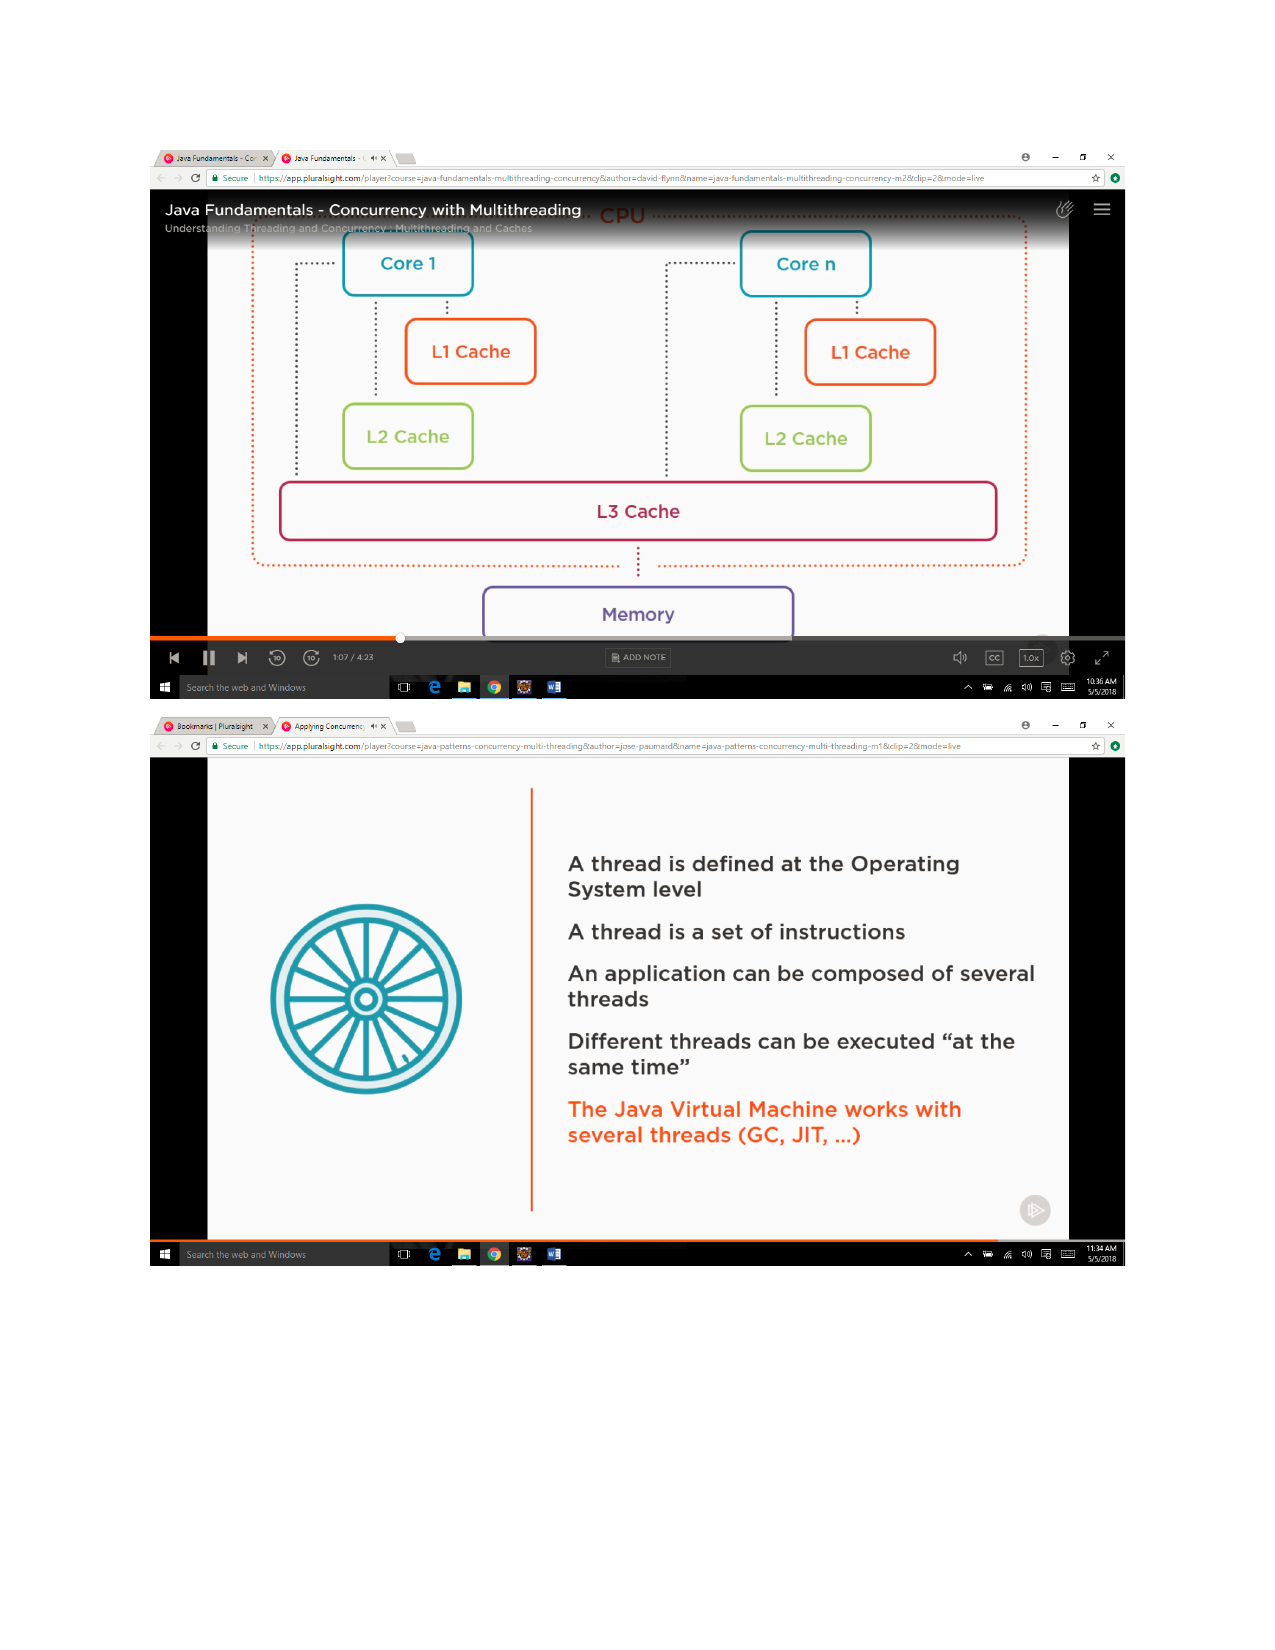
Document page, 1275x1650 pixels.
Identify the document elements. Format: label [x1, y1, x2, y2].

picture [150, 717, 1125, 1266]
picture [150, 150, 1125, 699]
